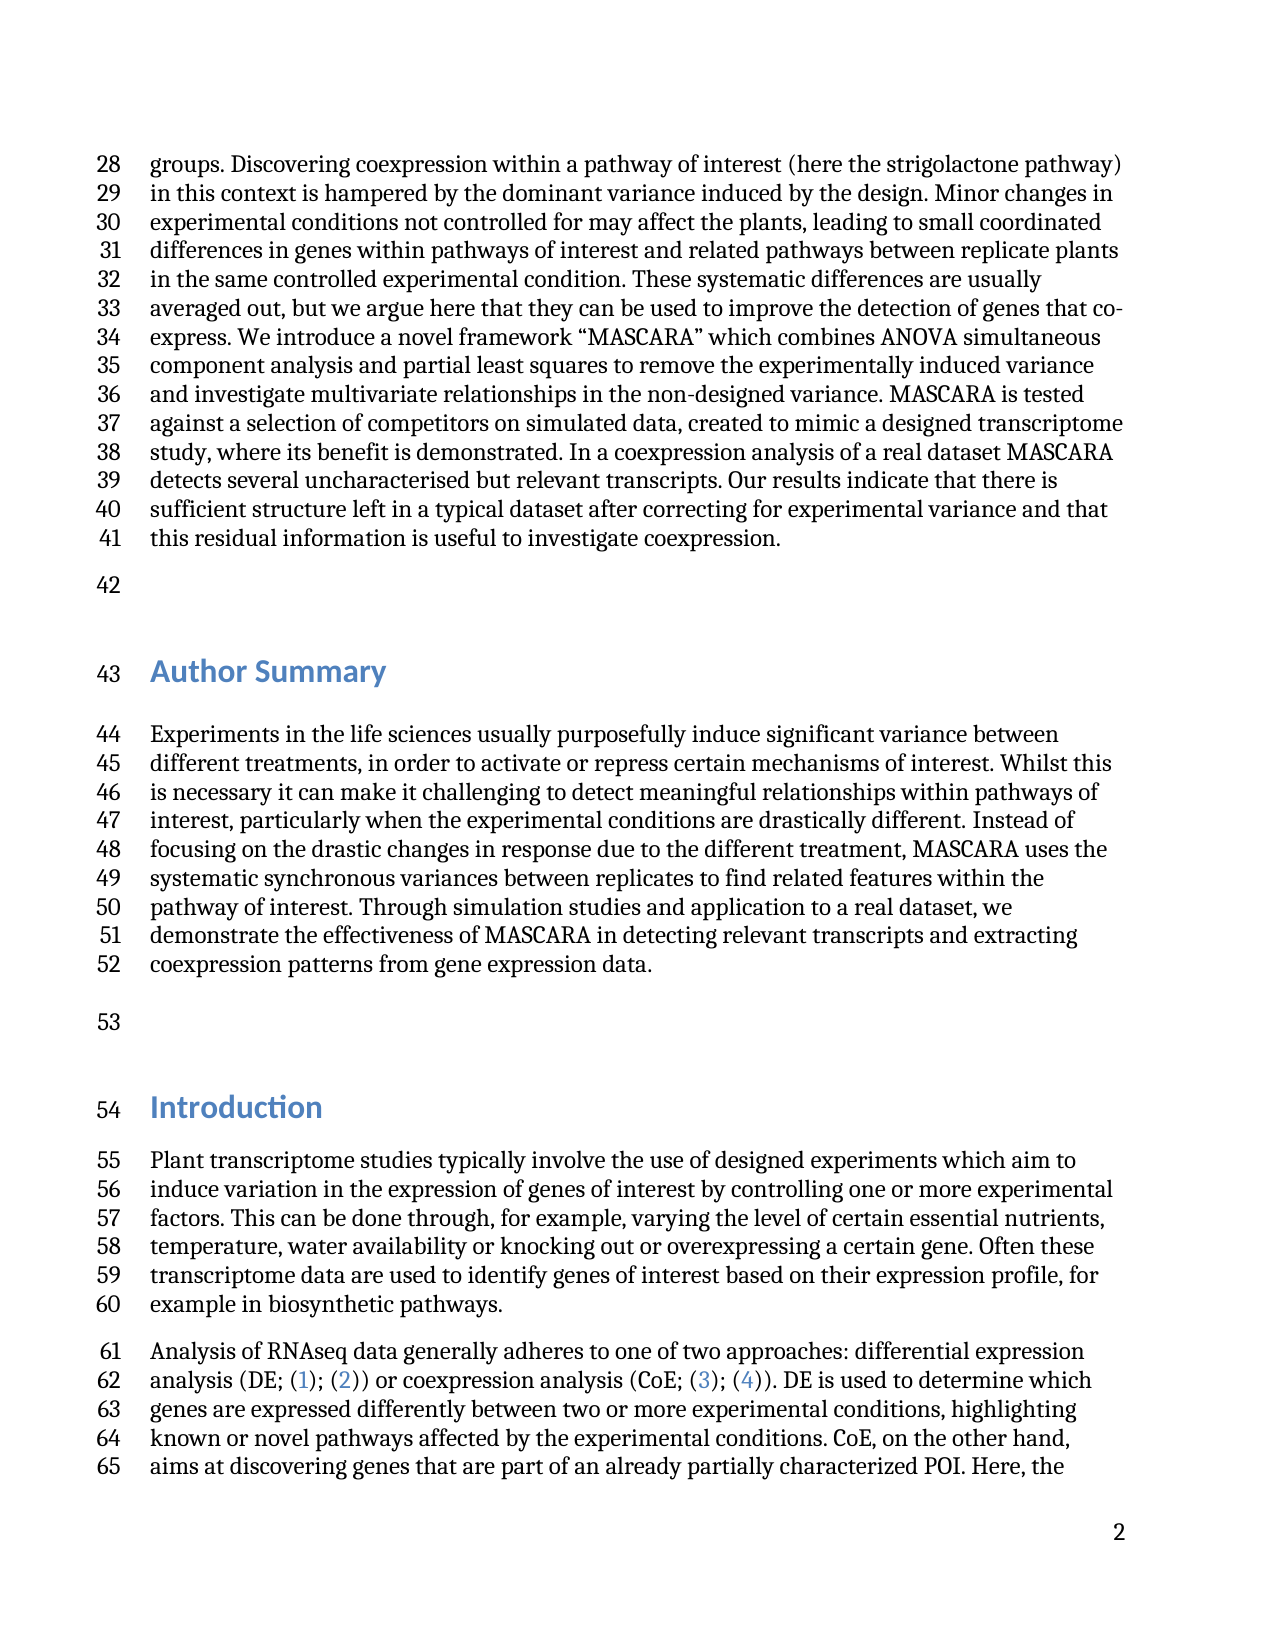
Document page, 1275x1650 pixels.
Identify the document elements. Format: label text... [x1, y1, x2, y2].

text Experiments in the life sciences usually purposefully induce significant variance between different treatments, in order to activate or repress certain mechanisms of interest. Whilst this is necessary it can make it challenging to detect meaningful relationships within pathways of interest, particularly when the experimental conditions are drastically different. Instead of focusing on the drastic changes in response due to the different treatment, MASCARA uses the systematic synchronous variances between replicates to find related features within the pathway of interest. Through simulation studies and application to a real dataset, we demonstrate the effectiveness of MASCARA in detecting relevant transcripts and extracting coexpression patterns from gene expression data. [150, 720, 1125, 979]
text Plant transcriptome studies typically involve the use of designed experiments which aim to induce variation in the expression of genes of interest by controlling one or more experimental factors. This can be done through, for example, varying the level of certain essential nutrients, temperature, water availability or knocking out or overexpressing a certain gene. Often these transcriptome data are used to identify genes of interest based on their expression profile, for example in biosynthetic pathways. [150, 1146, 1125, 1318]
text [150, 150, 1125, 552]
subtitle Author Summary [150, 650, 1125, 691]
subtitle Introduction [150, 1087, 1125, 1127]
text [150, 1337, 1125, 1481]
